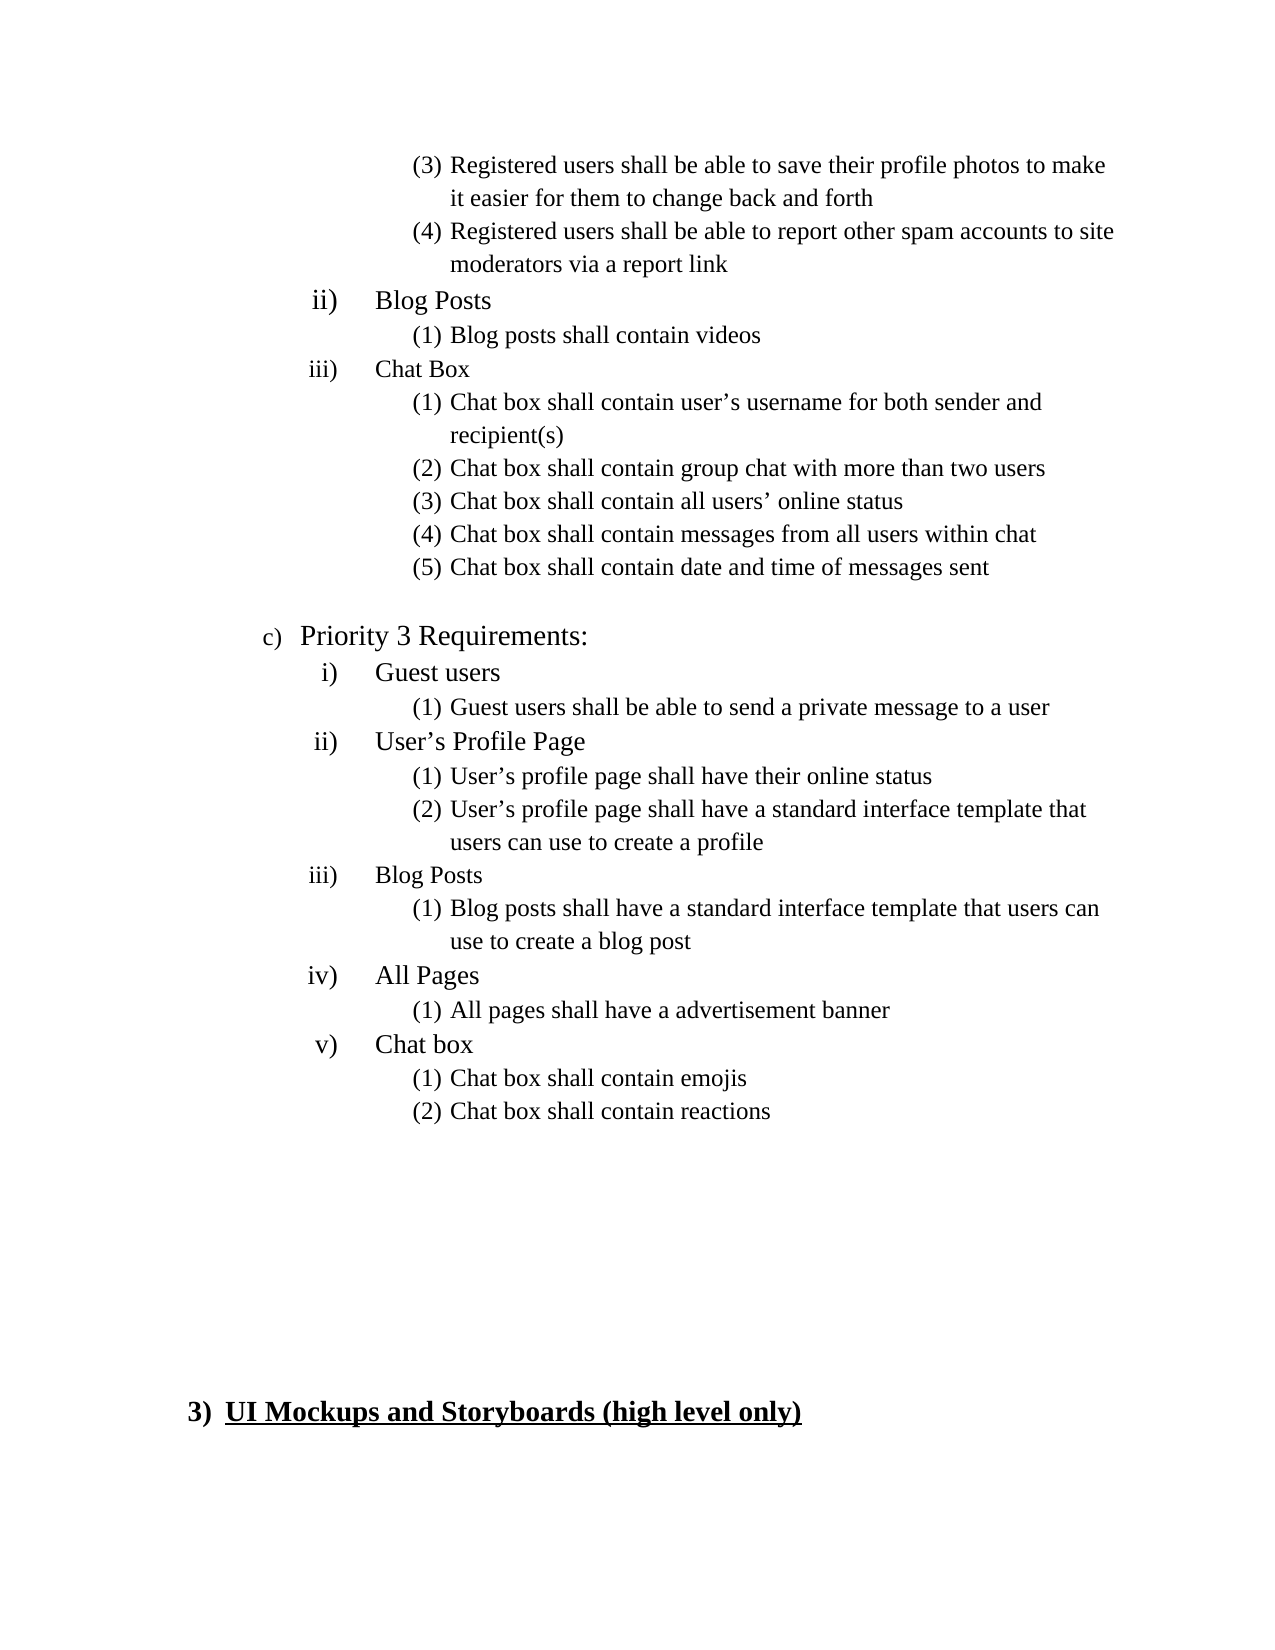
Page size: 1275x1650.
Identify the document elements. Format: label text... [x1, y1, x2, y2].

list Chat box shall contain group chat with more than two users [412, 453, 1125, 481]
list Chat box shall contain user’s username for both sender and recipient(s) [412, 387, 1125, 448]
list All pages shall have a advertisement banner [412, 995, 1125, 1023]
list Guest users shall be able to send a private message to a user [412, 692, 1125, 721]
list All Pages [337, 959, 1125, 990]
list Chat box [337, 1028, 1125, 1059]
list Blog posts shall contain videos [412, 321, 1125, 349]
list Chat box shall contain date and time of messages sent [412, 552, 1125, 581]
list Chat Box [337, 354, 1125, 382]
list User’s profile page shall have a standard interface template that users can use to create a profile [412, 794, 1125, 856]
list User’s Profile Page [337, 725, 1125, 756]
list UI Mockups and Storyboards (high level only) [187, 1394, 1125, 1427]
list Blog Posts [337, 282, 1125, 316]
list Guest users [337, 656, 1125, 687]
list Chat box shall contain emojis [412, 1063, 1125, 1092]
list Chat box shall contain reactions [412, 1096, 1125, 1125]
list Chat box shall contain messages from all users within chat [412, 519, 1125, 547]
list Blog posts shall have a standard interface template that users can use to create a blog post [412, 893, 1125, 955]
list Registered users shall be able to save their profile photos to make it easier for them to change back and forth [412, 150, 1125, 212]
list Priority 3 Requirements: [262, 618, 1125, 651]
list Registered users shall be able to report other spam accounts to site moderators via a report link [412, 216, 1125, 278]
list Blog Posts [337, 860, 1125, 889]
list Chat box shall contain all users’ online status [412, 486, 1125, 514]
list User’s profile page shall have their online status [412, 761, 1125, 789]
